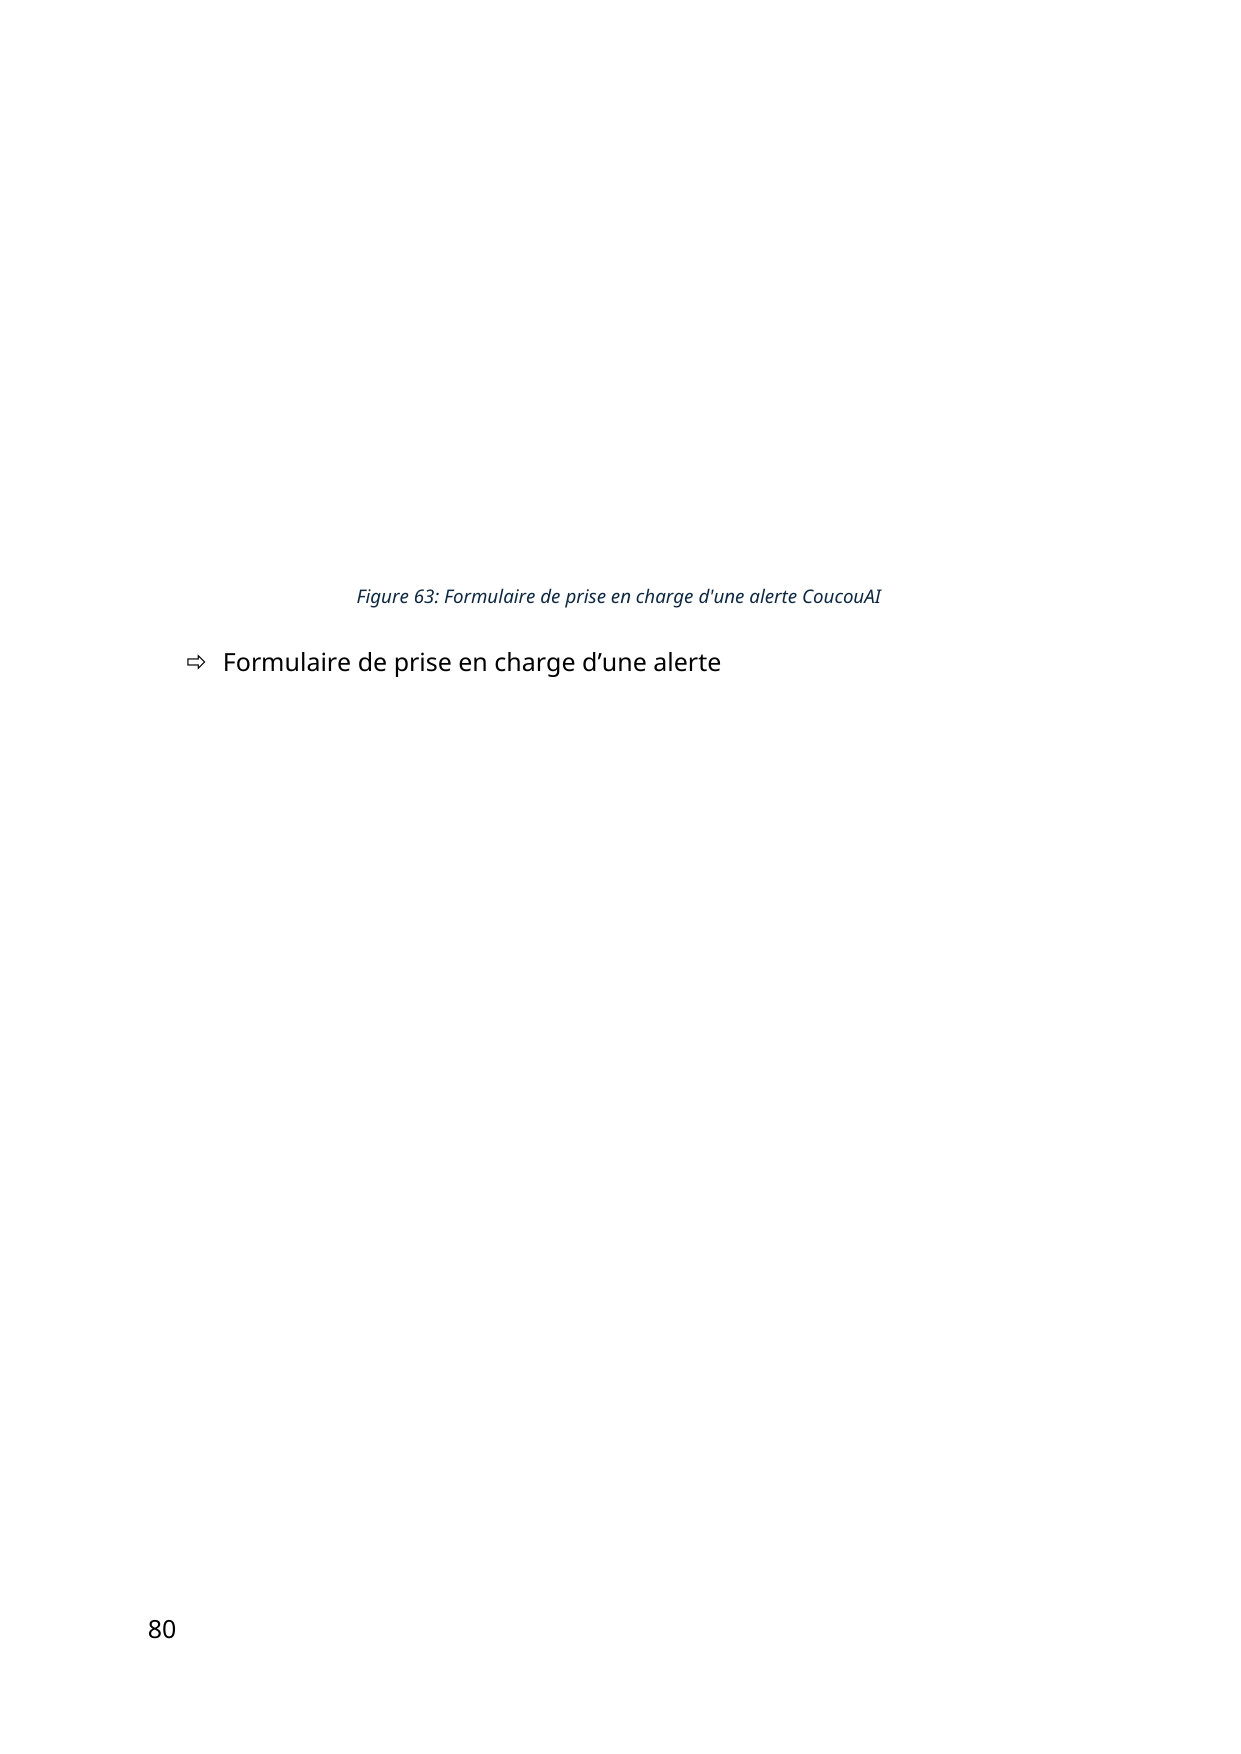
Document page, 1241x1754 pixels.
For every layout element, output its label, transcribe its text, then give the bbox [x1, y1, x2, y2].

list Formulaire de prise en charge d’une alerte [185, 645, 1093, 679]
